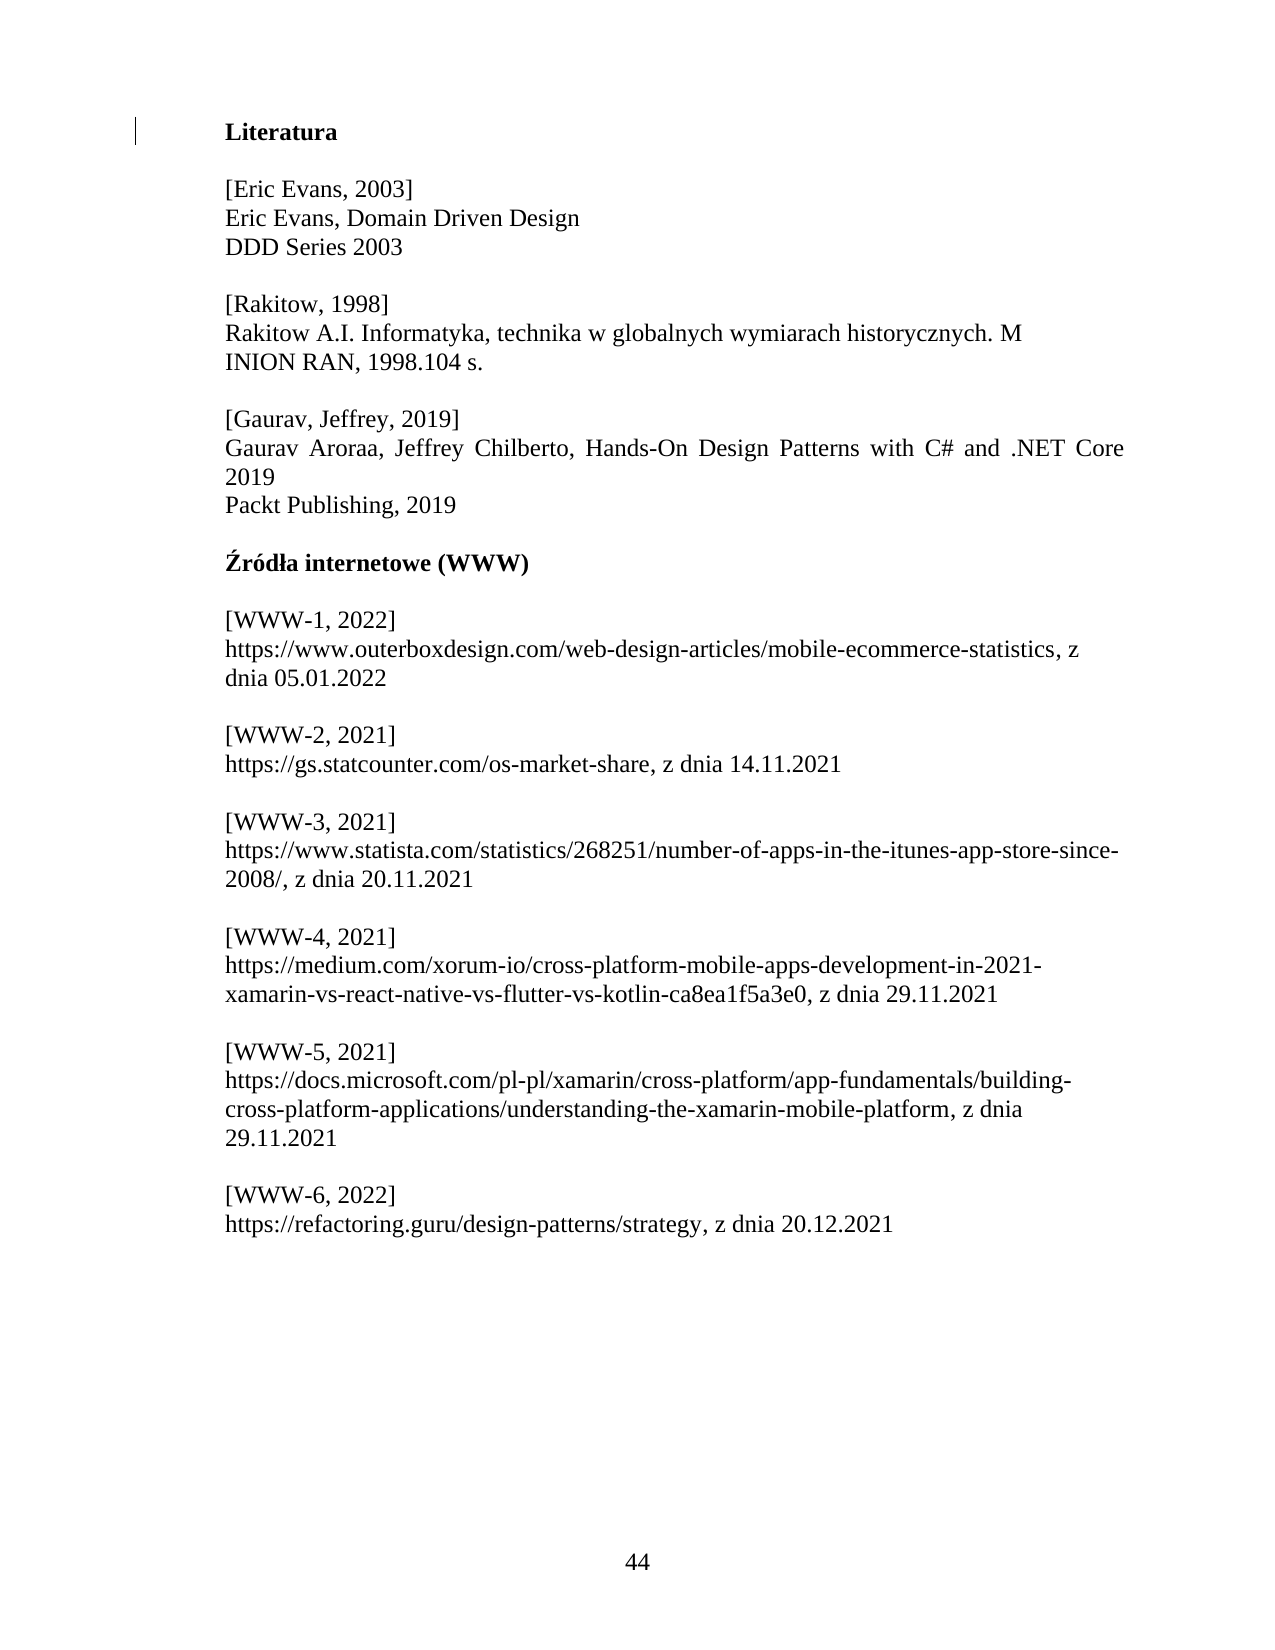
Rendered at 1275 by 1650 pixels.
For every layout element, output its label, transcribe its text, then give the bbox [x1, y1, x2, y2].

list Packt Publishing, 2019 [225, 490, 1125, 519]
list Rakitow A.I. Informatyka, technika w globalnych wymiarach historycznych. M [225, 318, 1125, 347]
list DDD Series 2003 [225, 232, 1125, 260]
list [WWW-5, 2021] [225, 1037, 1125, 1065]
list [WWW-3, 2021] [225, 807, 1125, 835]
list [WWW-6, 2022] [225, 1180, 1125, 1209]
subtitle Literatura [225, 117, 1125, 145]
list [Eric Evans, 2003] [225, 174, 1125, 203]
list https://docs.microsoft.com/pl-pl/xamarin/cross-platform/app-fundamentals/building-cross-platform-applications/understanding-the-xamarin-mobile-platform, z dnia 29.11.2021 [225, 1065, 1125, 1152]
list Gaurav Aroraa, Jeffrey Chilberto, Hands-On Design Patterns with C# and .NET Core 2019 [225, 433, 1125, 490]
list [WWW-4, 2021] [225, 922, 1125, 950]
list INION RAN, 1998.104 s. [225, 347, 1125, 375]
list https://medium.com/xorum-io/cross-platform-mobile-apps-development-in-2021-xamarin-vs-react-native-vs-flutter-vs-kotlin-ca8ea1f5a3e0, z dnia 29.11.2021 [225, 950, 1125, 1008]
list https://refactoring.guru/design-patterns/strategy, z dnia 20.12.2021 [225, 1209, 1125, 1238]
list Eric Evans, Domain Driven Design [225, 203, 1125, 232]
list [Gaurav, Jeffrey, 2019] [225, 404, 1125, 433]
list [WWW-1, 2022] [225, 605, 1125, 634]
list https://gs.statcounter.com/os-market-share, z dnia 14.11.2021 [225, 749, 1125, 778]
list https://www.statista.com/statistics/268251/number-of-apps-in-the-itunes-app-store-since-2008/, z dnia 20.11.2021 [225, 835, 1125, 893]
list Źródła internetowe (WWW) [225, 548, 1125, 577]
list [WWW-2, 2021] [225, 720, 1125, 749]
list https://www.outerboxdesign.com/web-design-articles/mobile-ecommerce-statistics, z dnia 05.01.2022 [225, 634, 1125, 692]
list [Rakitow, 1998] [225, 289, 1125, 318]
